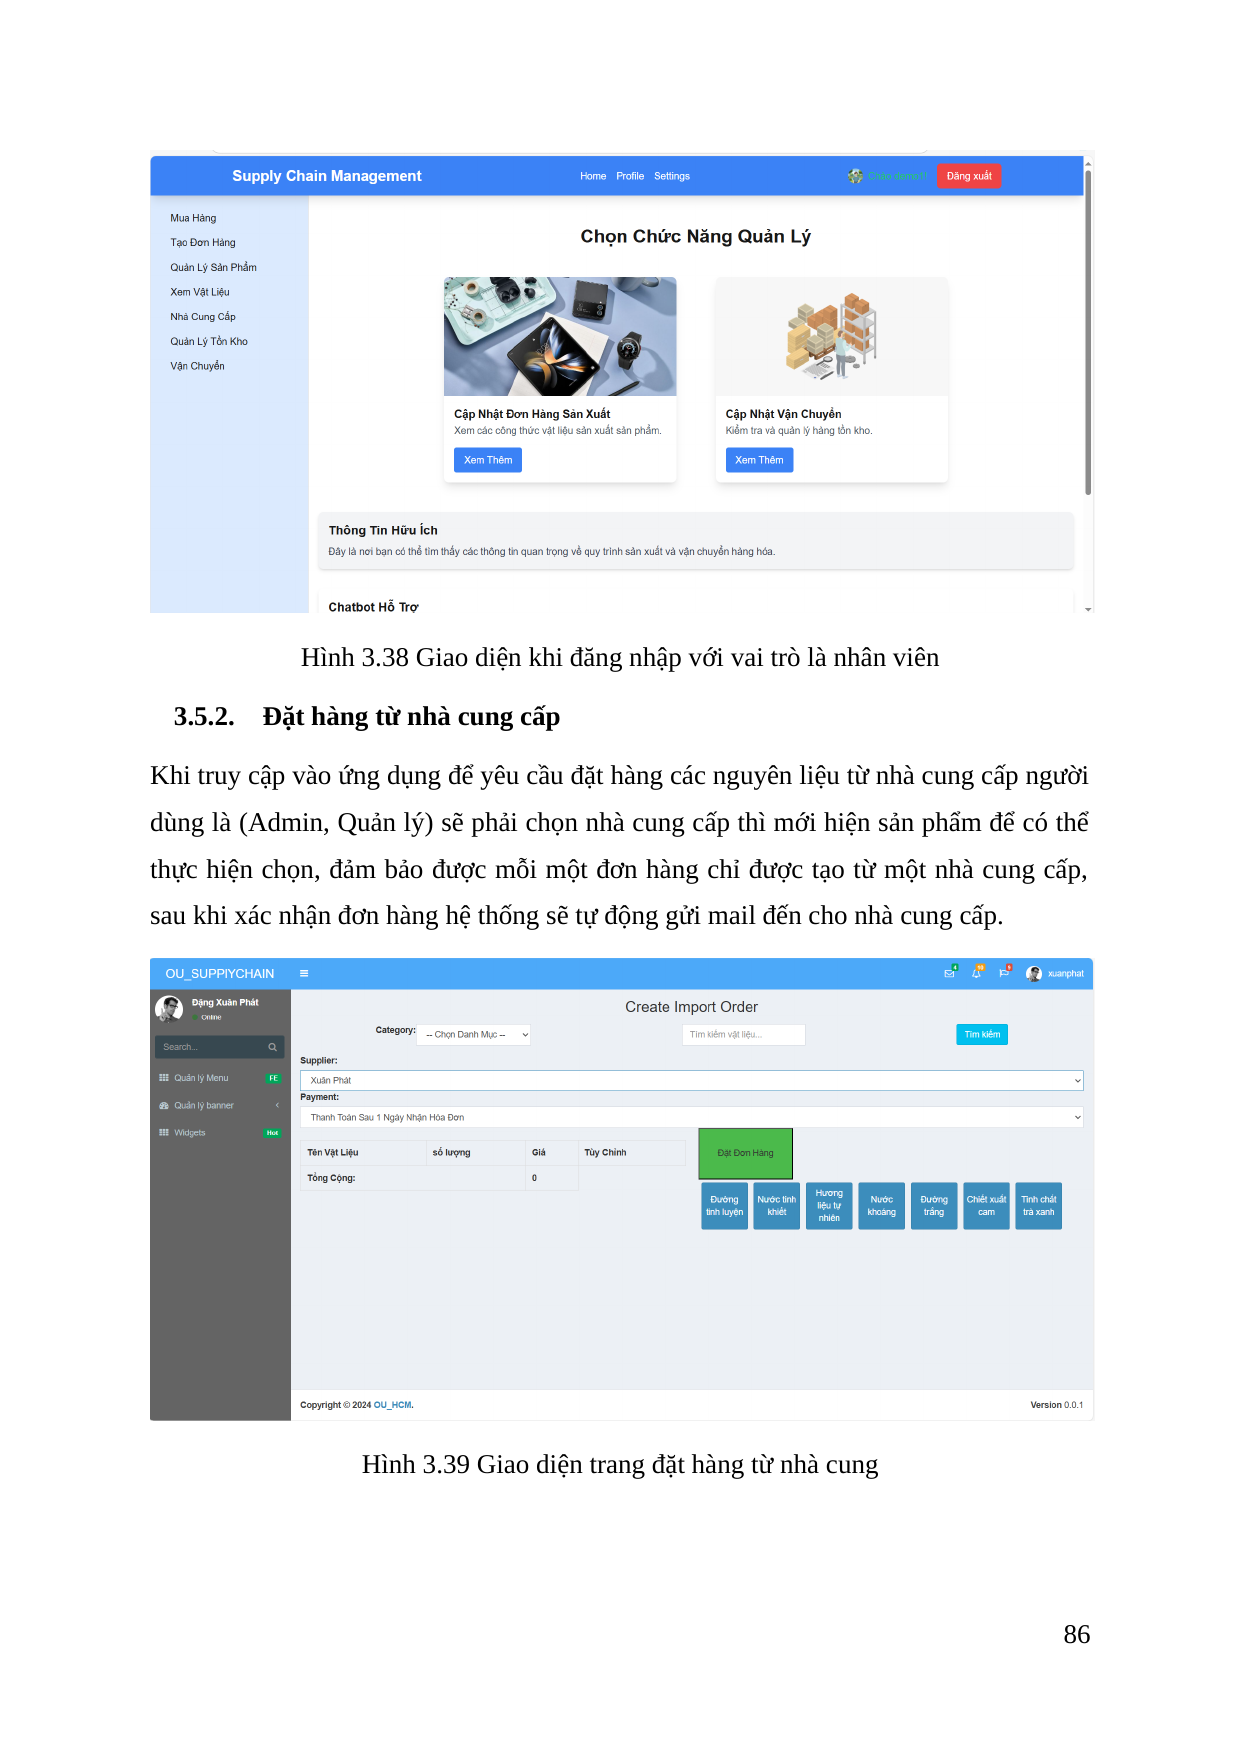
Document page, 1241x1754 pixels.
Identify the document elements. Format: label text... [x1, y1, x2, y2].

subtitle Đặt hàng từ nhà cung cấp [174, 700, 1090, 731]
picture [150, 150, 1095, 613]
text Khi truy cập vào ứng dụng để yêu cầu đặt hàng các nguyên liệu từ nhà cung cấp người dùng là (Admin, Quản lý) sẽ phải chọn nhà cung cấp thì mới hiện sản phẩm để có thể thực hiện chọn, đảm bảo được mỗi một đơn hàng chỉ được tạo từ một nhà cung cấp, sau khi xác nhận đơn hàng hệ thống sẽ tự động gửi mail đến cho nhà cung cấp. [150, 759, 1090, 931]
picture [150, 958, 1095, 1421]
